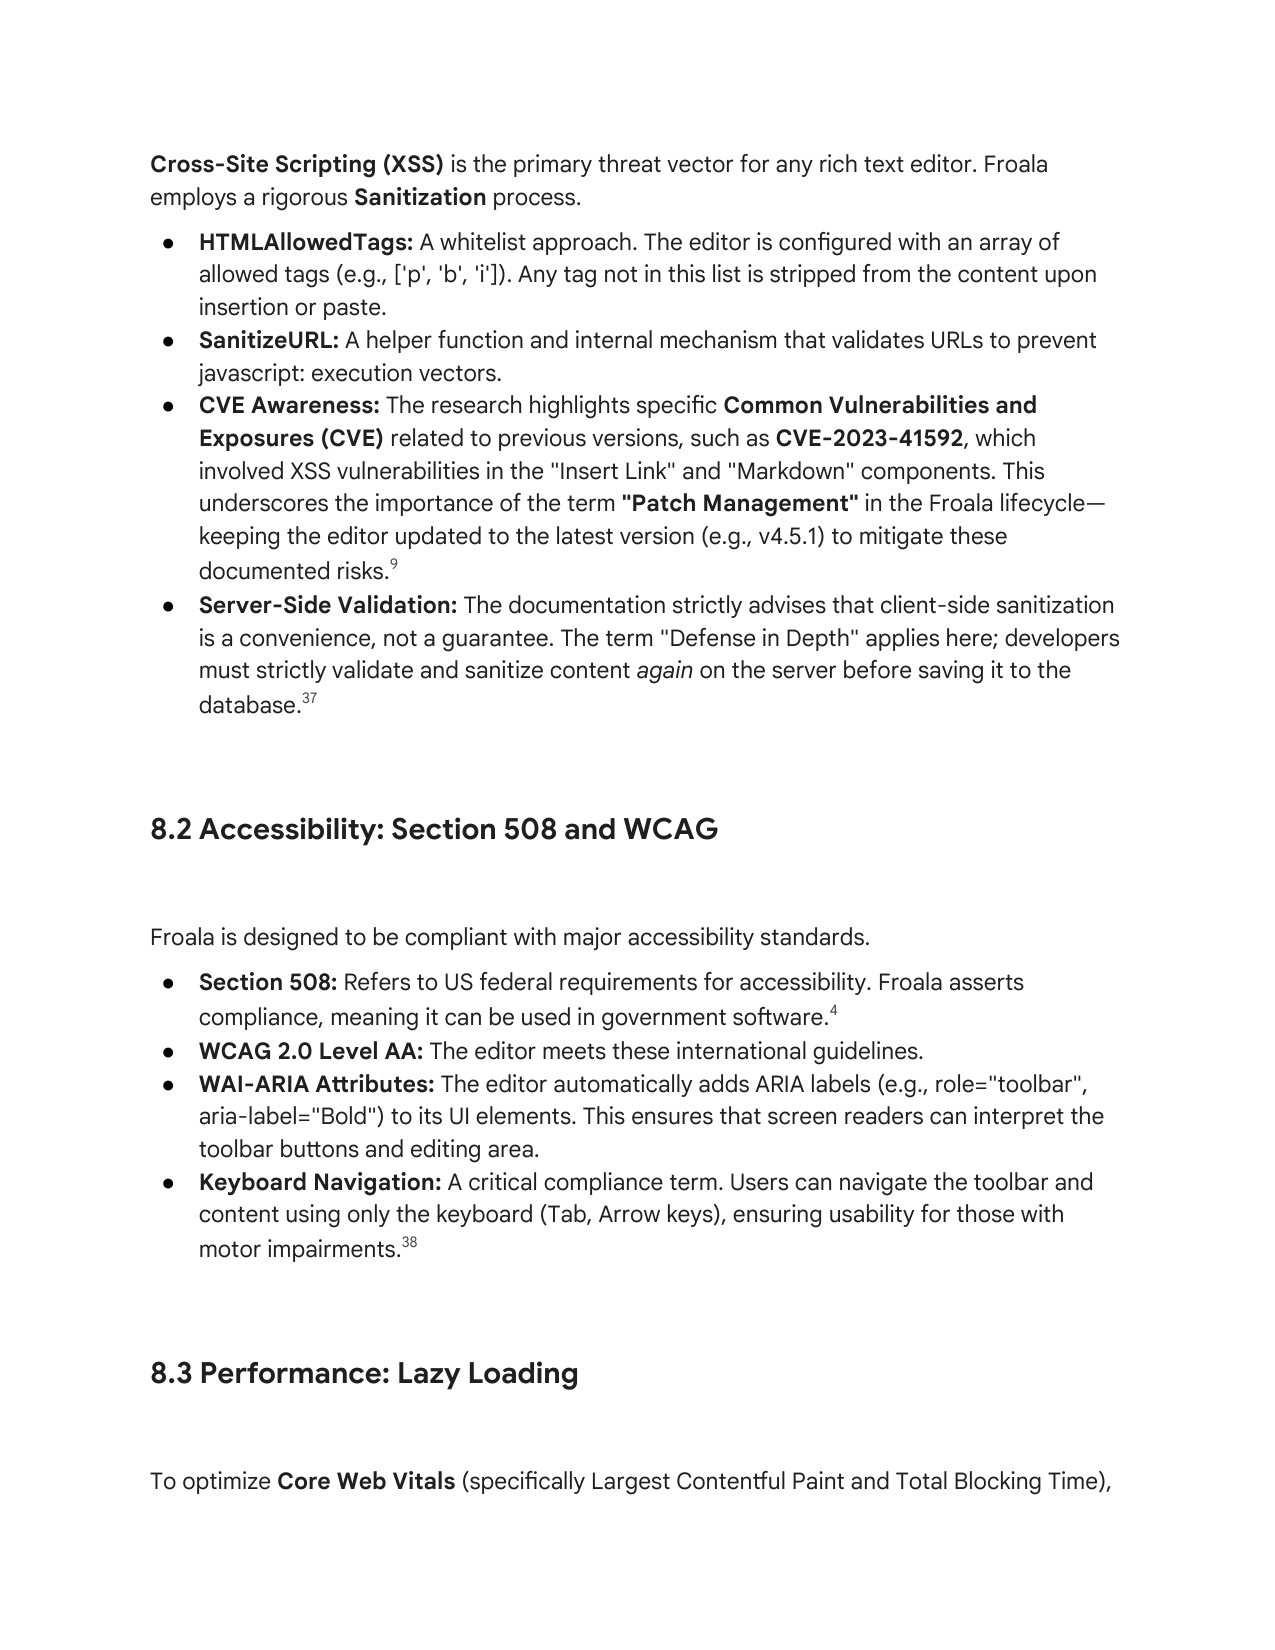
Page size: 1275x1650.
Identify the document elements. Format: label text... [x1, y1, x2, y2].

list HTMLAllowedTags: A whitelist approach. The editor is configured with an array of allowed tags (e.g., ['p', 'b', 'i']). Any tag not in this list is stripped from the content upon insertion or paste. [161, 228, 1125, 322]
list CVE Awareness: The research highlights specific Common Vulnerabilities and Exposures (CVE) related to previous versions, such as CVE-2023-41592, which involved XSS vulnerabilities in the "Insert Link" and "Markdown" components. This underscores the importance of the term "Patch Management" in the Froala lifecycle—keeping the editor updated to the latest version (e.g., v4.5.1) to mitigate these documented risks.9 [161, 391, 1125, 587]
list SanitizeURL: A helper function and internal mechanism that validates URLs to prevent javascript: execution vectors. [161, 326, 1125, 387]
subtitle 8.3 Performance: Lazy Loading [150, 1355, 1125, 1392]
list WAI-ARIA Attributes: The editor automatically adds ARIA labels (e.g., role="toolbar", aria-label="Bold") to its UI elements. This ensures that screen readers can interpret the toolbar buttons and editing area. [161, 1070, 1125, 1164]
list WCAG 2.0 Level AA: The editor meets these international guidelines. [161, 1037, 1125, 1066]
list Server-Side Validation: The documentation strictly advises that client-side sanitization is a convenience, not a guarantee. The term "Defense in Depth" applies here; developers must strictly validate and sanitize content again on the server before saving it to the database.37 [161, 591, 1125, 721]
list Section 508: Refers to US federal requirements for accessibility. Froala asserts compliance, meaning it can be used in government software.4 [161, 968, 1125, 1033]
subtitle 8.2 Accessibility: Section 508 and WCAG [150, 811, 1125, 848]
list Keyboard Navigation: A critical compliance term. Users can navigate the toolbar and content using only the keyboard (Tab, Arrow keys), ensuring usability for those with motor impairments.38 [161, 1168, 1125, 1265]
text Cross-Site Scripting (XSS) is the primary threat vector for any rich text editor. Froala employs a rigorous Sanitization process. [150, 150, 1125, 211]
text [150, 1467, 1125, 1496]
text Froala is designed to be compliant with major accessibility standards. [150, 923, 1125, 952]
